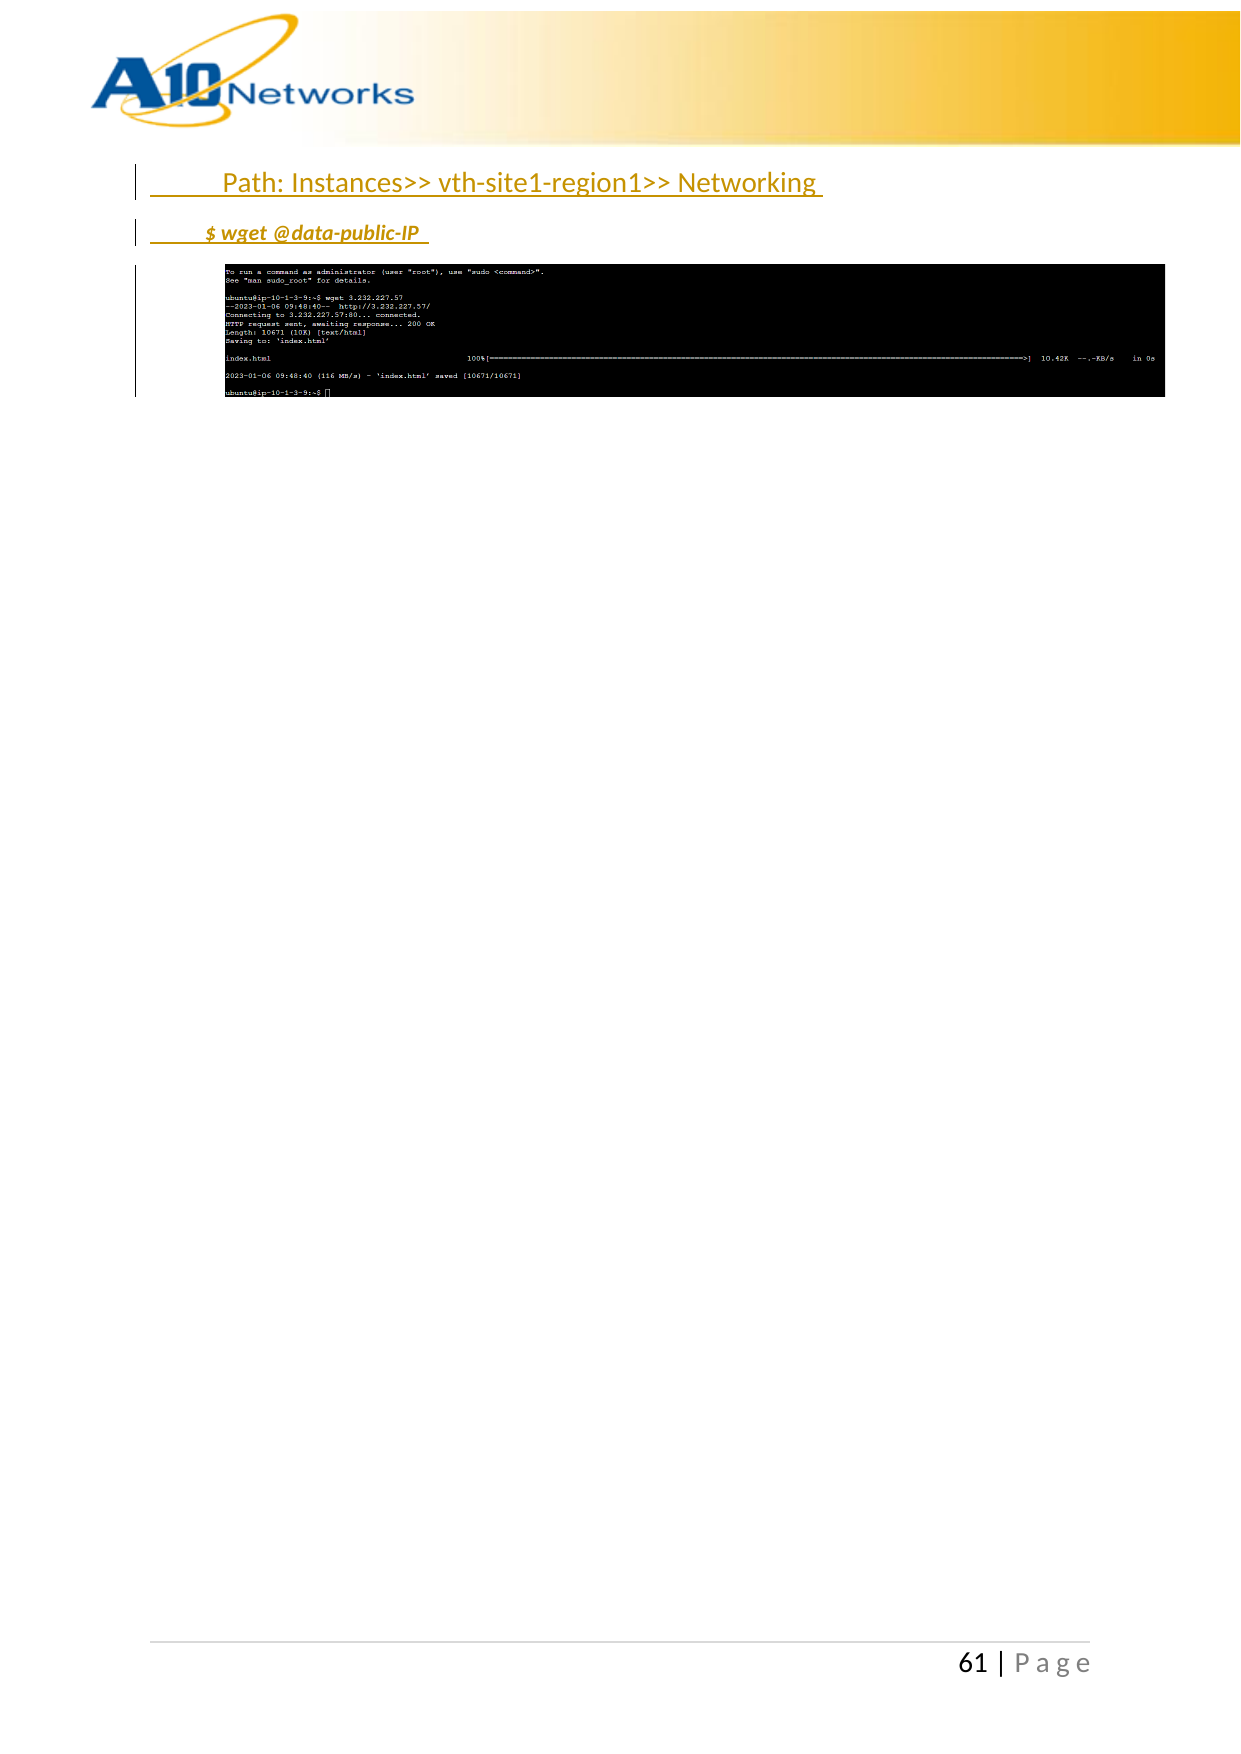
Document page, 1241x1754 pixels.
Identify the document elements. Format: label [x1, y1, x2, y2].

picture [225, 264, 1166, 397]
picture [0, 11, 1241, 147]
